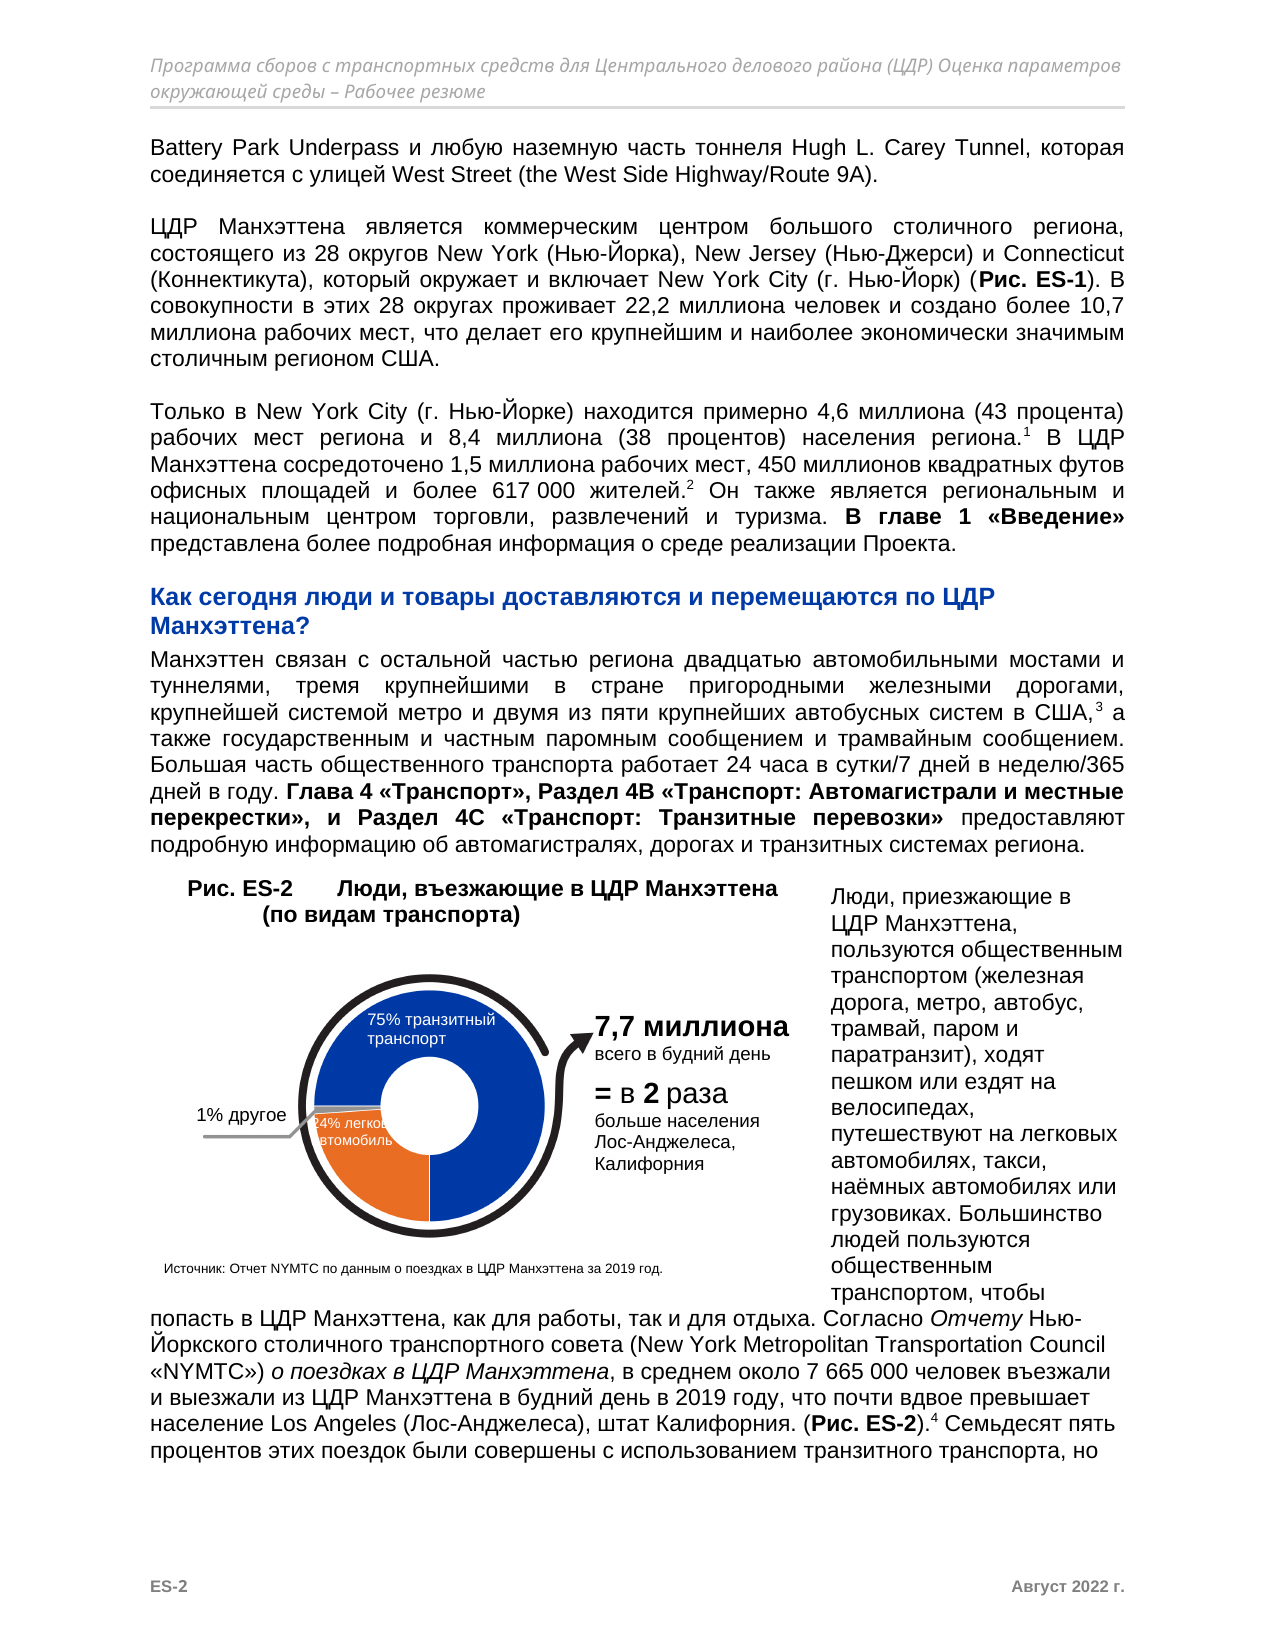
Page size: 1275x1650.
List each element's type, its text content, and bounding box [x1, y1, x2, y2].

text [150, 134, 1125, 187]
text Манхэттен связан с остальной частью региона двадцатью автомобильными мостами и туннелями, тремя крупнейшими в стране пригородными железными дорогами, крупнейшей системой метро и двумя из пяти крупнейших автобусных систем в США, а также государственным и частным паромным сообщением и трамвайным сообщением. Большая часть общественного транспорта работает 24 часа в сутки/7 дней в неделю/365 дней в году. Глава 4 «Транспорт», Раздел 4B «Транспорт: Автомагистрали и местные перекрестки», и Раздел 4С «Транспорт: Транзитные перевозки» предоставляют подробную информацию об автомагистралях, дорогах и транзитных системах региона. [150, 646, 1125, 857]
subtitle Как сегодня люди и товары доставляются и перемещаются по ЦДР Манхэттена? [150, 582, 1125, 640]
picture [155, 937, 803, 1286]
text Только в New York City (г. Нью-Йорке) находится примерно 4,6 миллиона (43 процента) рабочих мест региона и 8,4 миллиона (38 процентов) населения региона. В ЦДР Манхэттена сосредоточено 1,5 миллиона рабочих мест, 450 миллионов квадратных футов офисных площадей и более 617 000 жителей. Он также является региональным и национальным центром торговли, развлечений и туризма. В главе 1 «Введение» представлена более подробная информация о среде реализации Проекта. [150, 398, 1125, 556]
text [150, 883, 1125, 1463]
text ЦДР Манхэттена является коммерческим центром большого столичного региона, состоящего из 28 округов New York (Нью-Йорка), New Jersey (Нью-Джерси) и Connecticut (Коннектикута), который окружает и включает New York City (г. Нью-Йорк) (Рис. ES-1). В совокупности в этих 28 округах проживает 22,2 миллиона человек и создано более 10,7 миллиона рабочих мест, что делает его крупнейшим и наиболее экономически значимым столичным регионом США. [150, 213, 1125, 371]
